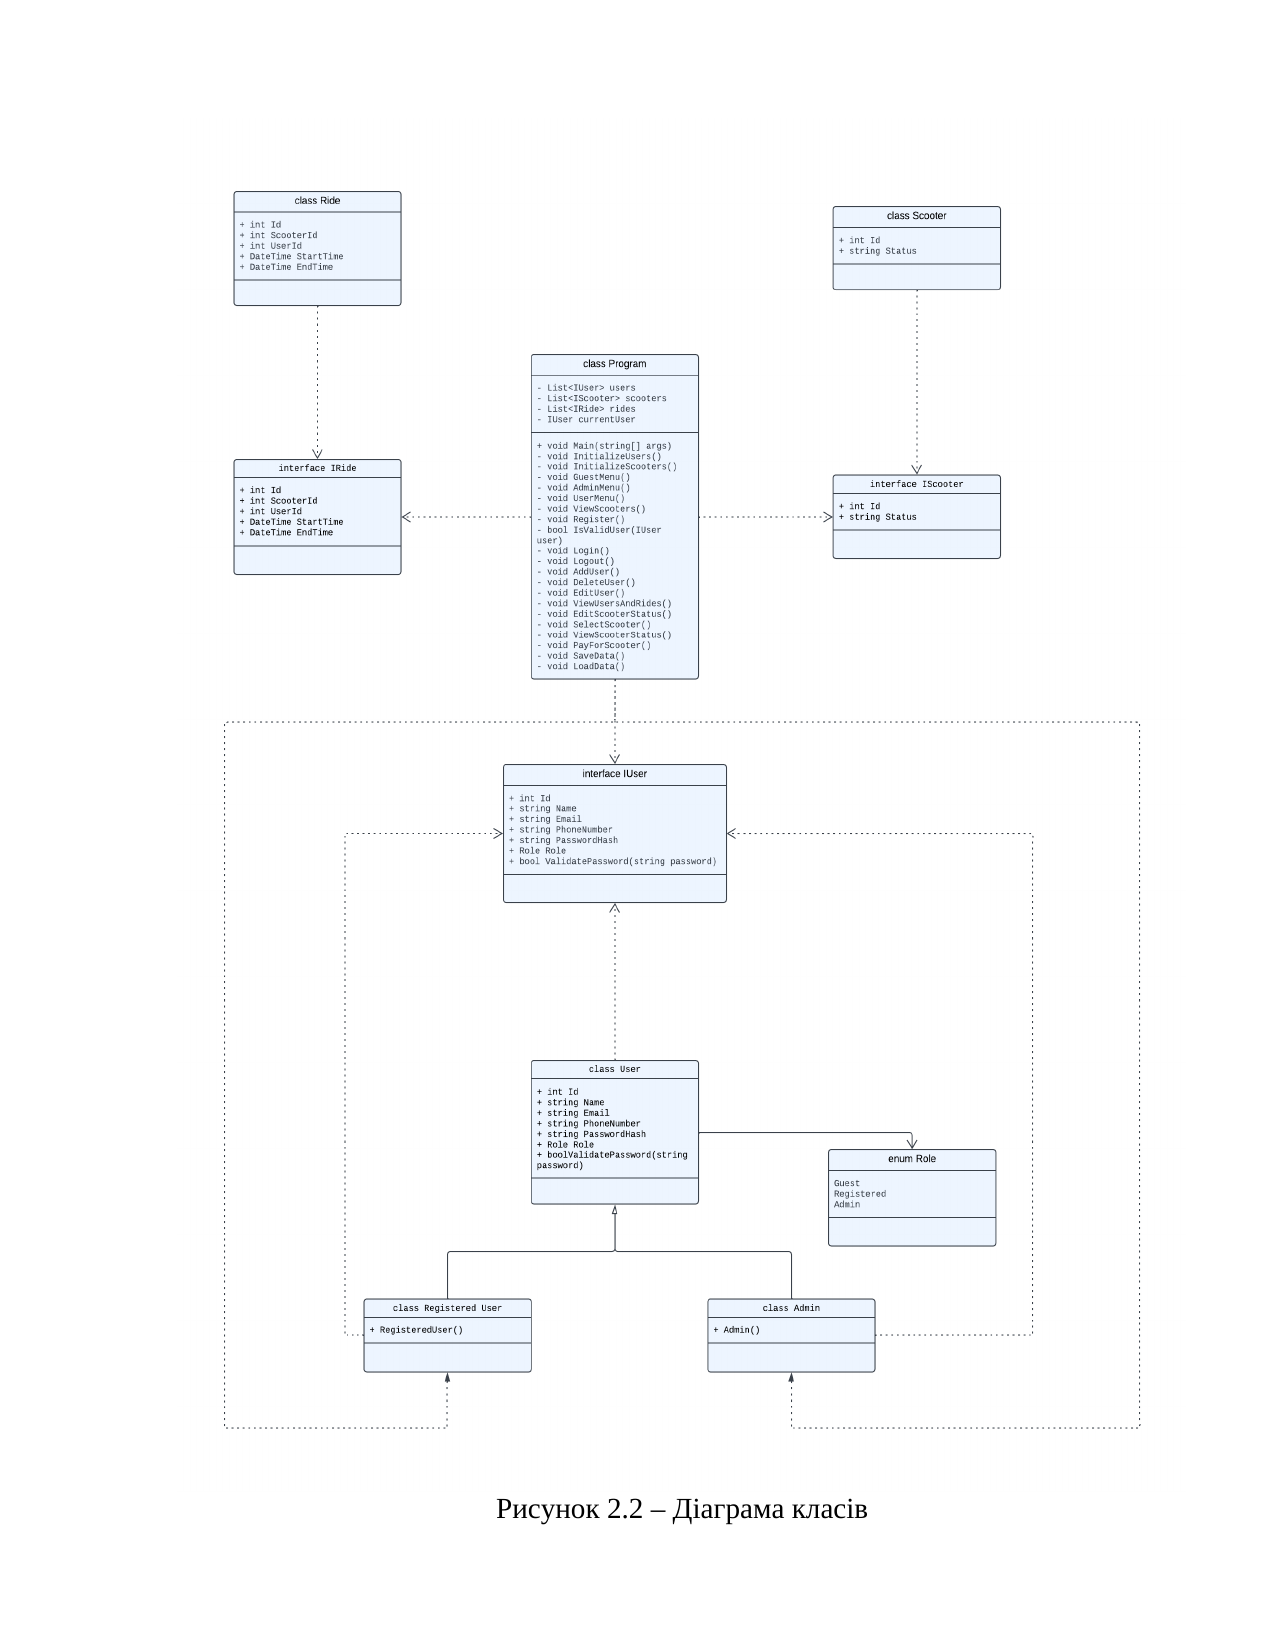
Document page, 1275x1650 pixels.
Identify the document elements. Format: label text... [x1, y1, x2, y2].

picture [177, 118, 1187, 1492]
text Рисунок 2.2 – Діаграма класів [177, 1492, 1186, 1525]
